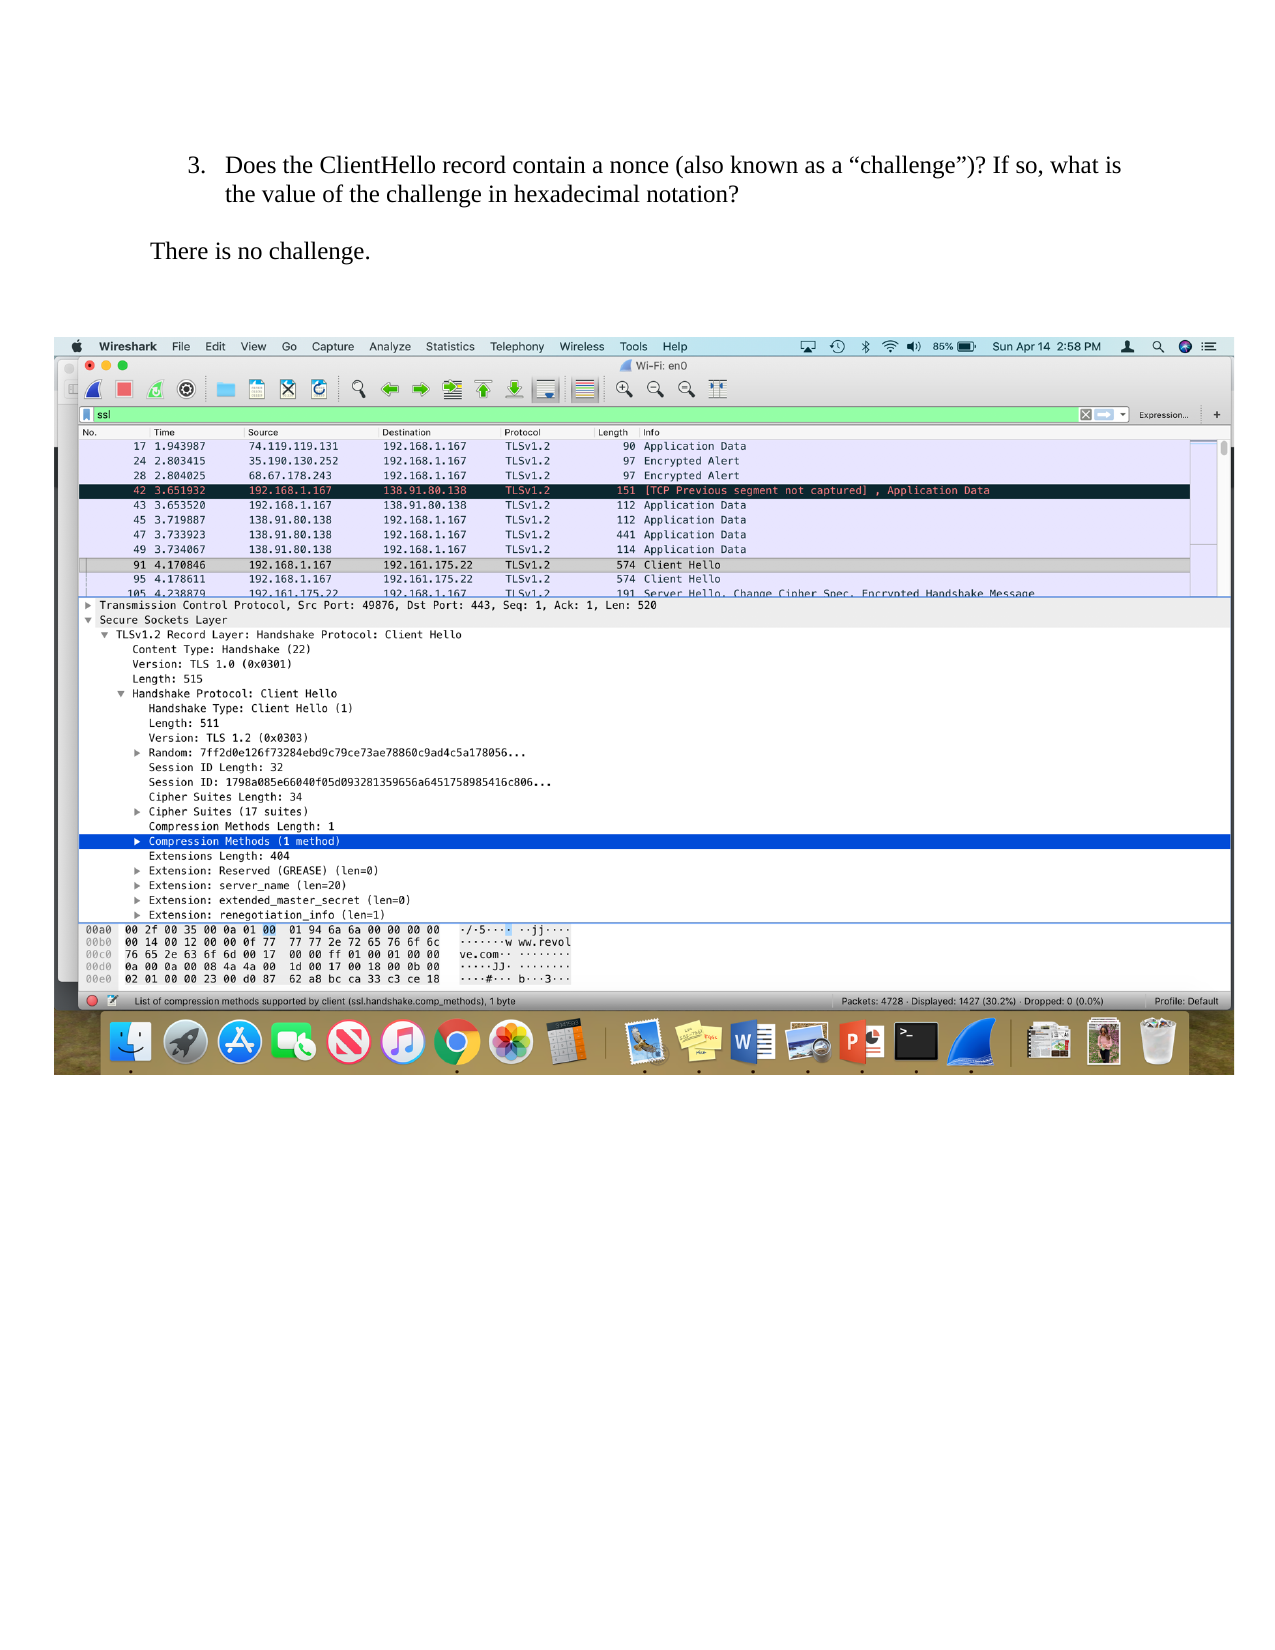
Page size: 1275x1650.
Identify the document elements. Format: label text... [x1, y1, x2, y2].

picture [54, 337, 1235, 1075]
list Does the ClientHello record contain a nonce (also known as a “challenge”)? If so, what is the value of the challenge in hexadecimal notation? [187, 150, 1125, 207]
text There is no challenge. [150, 236, 1125, 265]
